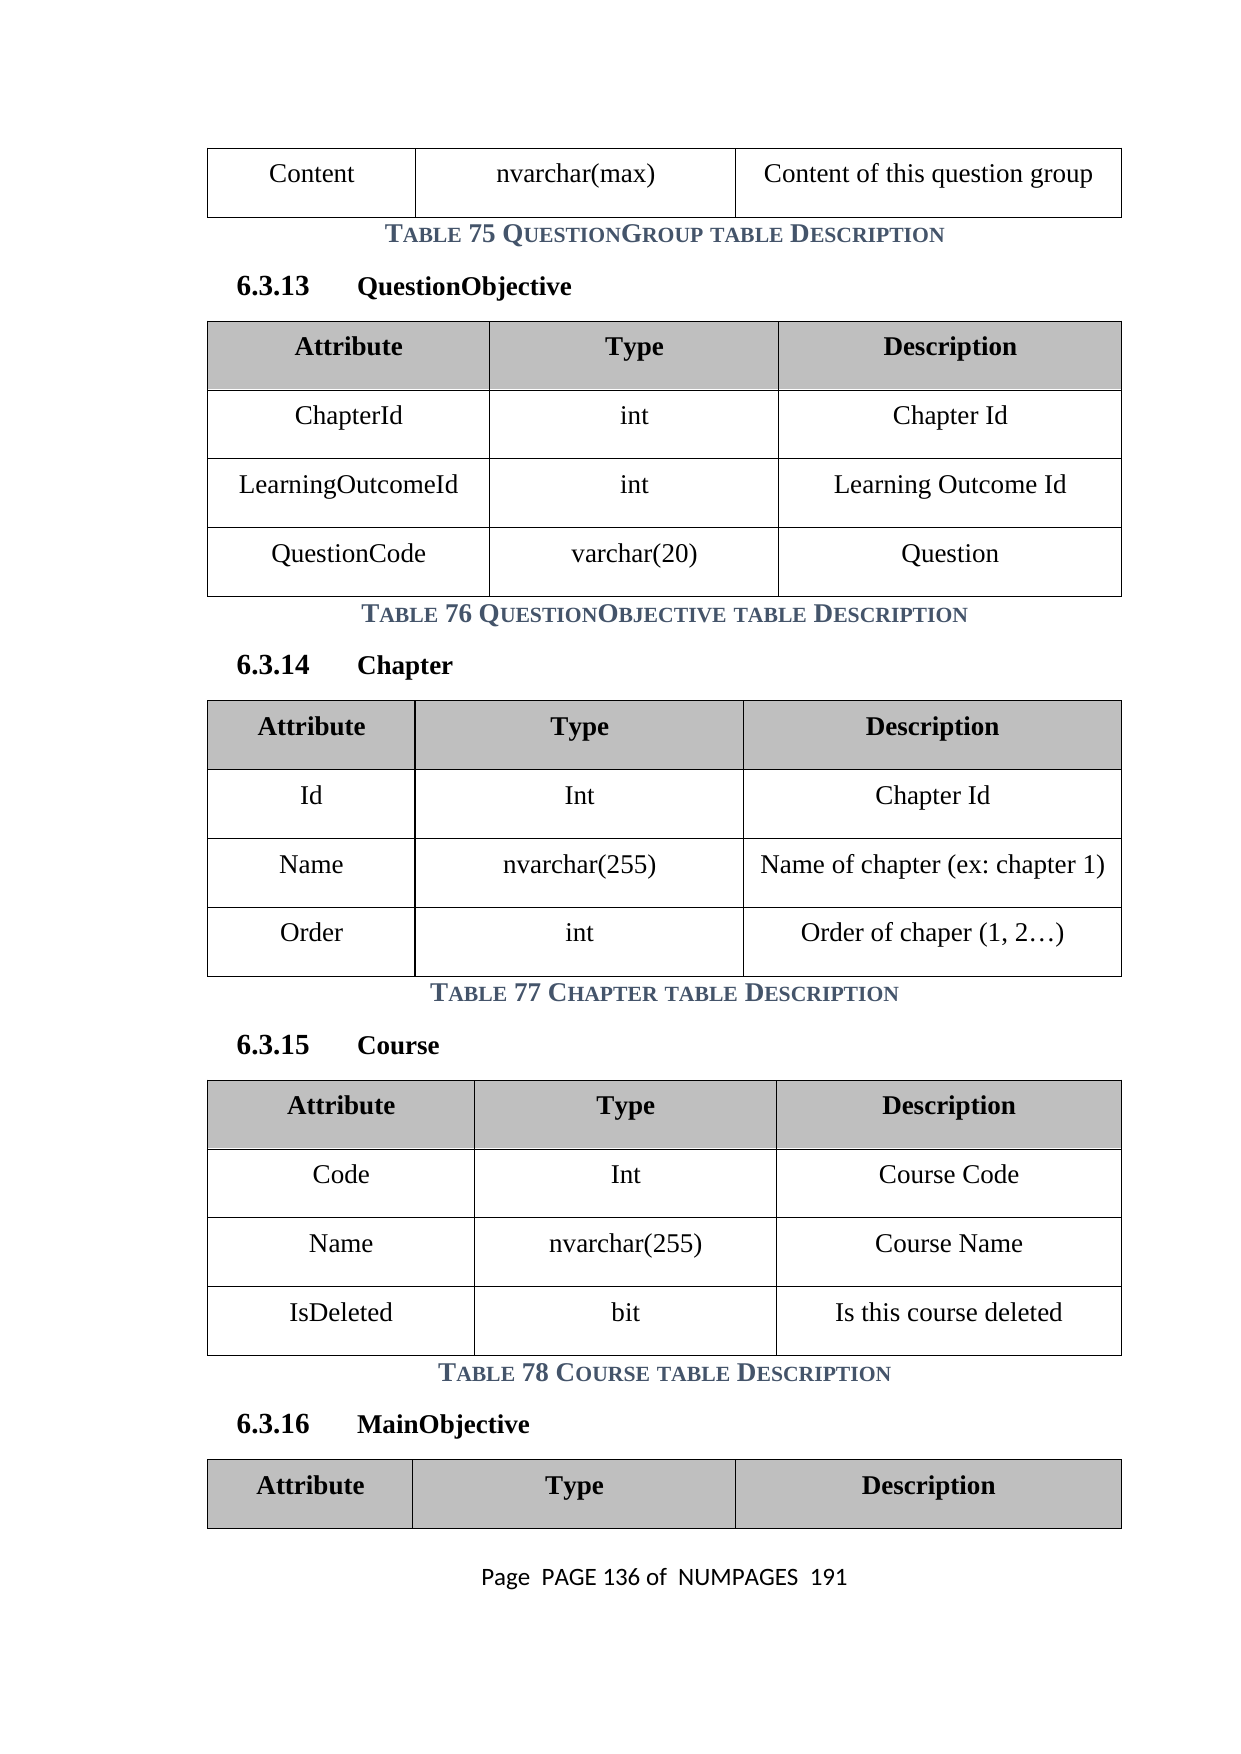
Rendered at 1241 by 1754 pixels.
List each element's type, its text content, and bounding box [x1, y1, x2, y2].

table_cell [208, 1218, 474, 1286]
subtitle Course [207, 1027, 1122, 1060]
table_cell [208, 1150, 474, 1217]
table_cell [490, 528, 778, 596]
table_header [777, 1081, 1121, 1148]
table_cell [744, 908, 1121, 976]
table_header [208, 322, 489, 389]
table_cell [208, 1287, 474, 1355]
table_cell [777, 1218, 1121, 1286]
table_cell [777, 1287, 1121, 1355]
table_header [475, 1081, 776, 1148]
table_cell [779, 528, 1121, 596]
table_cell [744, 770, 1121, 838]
subtitle QuestionObjective [207, 268, 1122, 301]
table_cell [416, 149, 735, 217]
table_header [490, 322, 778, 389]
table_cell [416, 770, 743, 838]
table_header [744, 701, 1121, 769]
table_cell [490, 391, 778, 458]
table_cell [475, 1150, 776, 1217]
subtitle Chapter [207, 647, 1122, 681]
text Table 75 QuestionGroup table Description [207, 218, 1122, 249]
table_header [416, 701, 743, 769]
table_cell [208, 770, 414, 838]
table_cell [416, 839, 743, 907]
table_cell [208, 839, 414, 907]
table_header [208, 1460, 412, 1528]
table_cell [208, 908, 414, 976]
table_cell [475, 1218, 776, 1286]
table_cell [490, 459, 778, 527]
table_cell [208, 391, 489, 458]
subtitle MainObjective [207, 1406, 1122, 1440]
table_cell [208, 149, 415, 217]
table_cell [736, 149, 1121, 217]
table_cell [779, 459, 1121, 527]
text Table 76 QuestionObjective table Description [207, 597, 1122, 628]
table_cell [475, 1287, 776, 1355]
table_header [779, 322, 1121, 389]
text Table 77 Chapter table Description [207, 977, 1122, 1008]
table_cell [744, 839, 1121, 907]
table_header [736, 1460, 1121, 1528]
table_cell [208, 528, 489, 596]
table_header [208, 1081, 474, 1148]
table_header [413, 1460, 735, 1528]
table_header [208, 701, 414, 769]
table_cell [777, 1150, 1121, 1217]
text Table 78 Course table Description [207, 1356, 1122, 1387]
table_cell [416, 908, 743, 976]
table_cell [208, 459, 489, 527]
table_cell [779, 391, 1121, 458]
